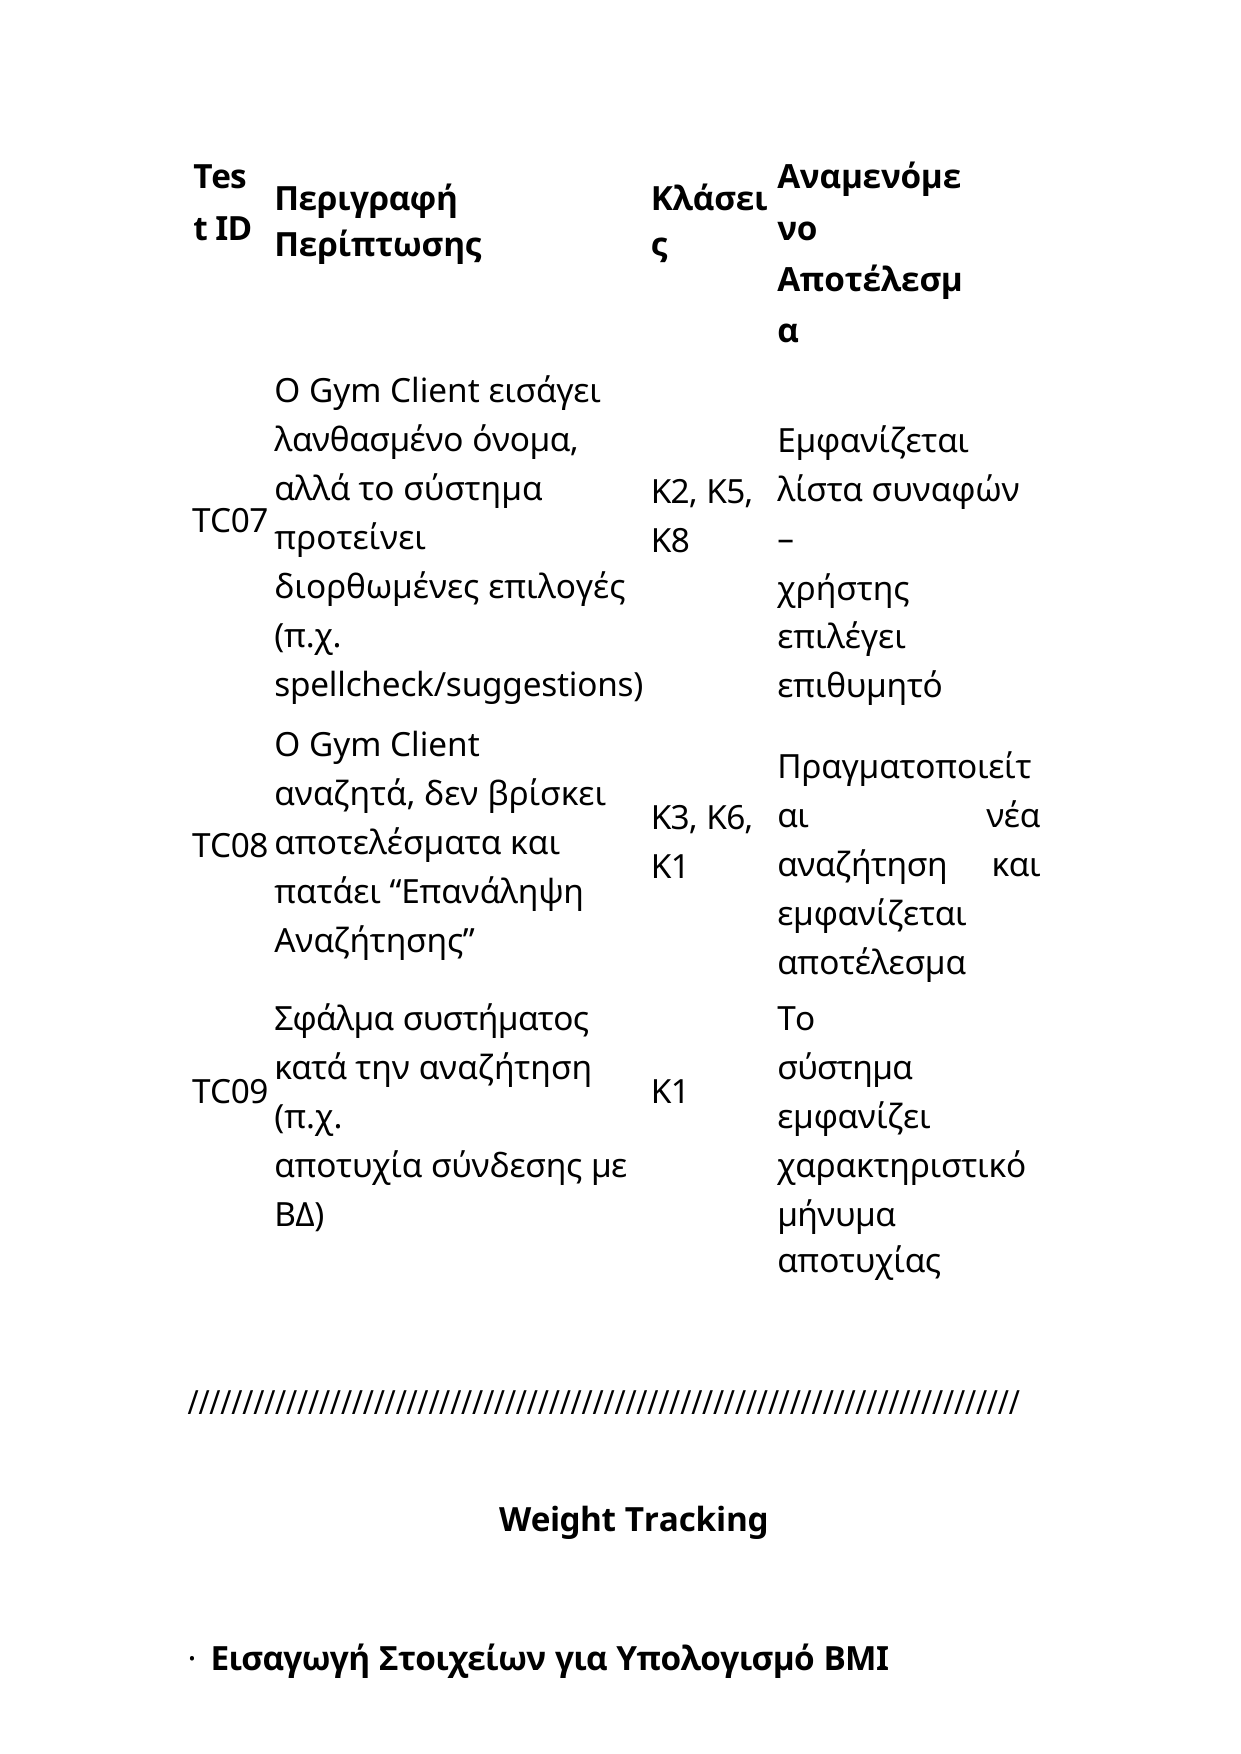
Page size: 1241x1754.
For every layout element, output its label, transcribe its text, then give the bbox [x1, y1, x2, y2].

table_cell TC07 [188, 356, 271, 710]
table_cell Κ1 [645, 984, 774, 1282]
table_cell Κ3, Κ6, Κ1 [645, 710, 774, 984]
text Weight Tracking [499, 1496, 1166, 1541]
table_cell Εμφανίζεται λίστα συναφών – χρήστης επιλέγει επιθυμητό [774, 356, 1045, 710]
table_cell Κ2, Κ5, Κ8 [645, 356, 774, 710]
table_header Κλάσεις [645, 153, 774, 356]
table_cell TC08 [188, 710, 271, 984]
table_header Test ID [188, 153, 271, 356]
table_header Αναμενόμενο Αποτέλεσμα [774, 153, 1045, 356]
text //////////////////////////////////////////////////////////////////////////// [187, 1379, 1166, 1424]
table_cell Σφάλμα συστήματος κατά την αναζήτηση (π.χ. αποτυχία σύνδεσης με ΒΔ) [271, 984, 645, 1282]
table_cell Το σύστημα εμφανίζει χαρακτηριστικό μήνυμα αποτυχίας [774, 984, 1045, 1282]
table_cell Ο Gym Client αναζητά, δεν βρίσκει αποτελέσματα και πατάει “Επανάληψη Αναζήτησης” [271, 710, 645, 984]
list Εισαγωγή Στοιχείων για Υπολογισμό BMI [187, 1635, 1166, 1681]
table_cell TC09 [188, 984, 271, 1282]
table_cell Ο Gym Client εισάγει λανθασμένο όνομα, αλλά το σύστημα προτείνει διορθωμένες επιλογές (π.χ. spellcheck/suggestions) [271, 356, 645, 710]
table_cell Πραγματοποιείται νέα αναζήτηση και εμφανίζεται αποτέλεσμα [774, 710, 1045, 984]
table_header Περιγραφή Περίπτωσης [271, 153, 645, 356]
